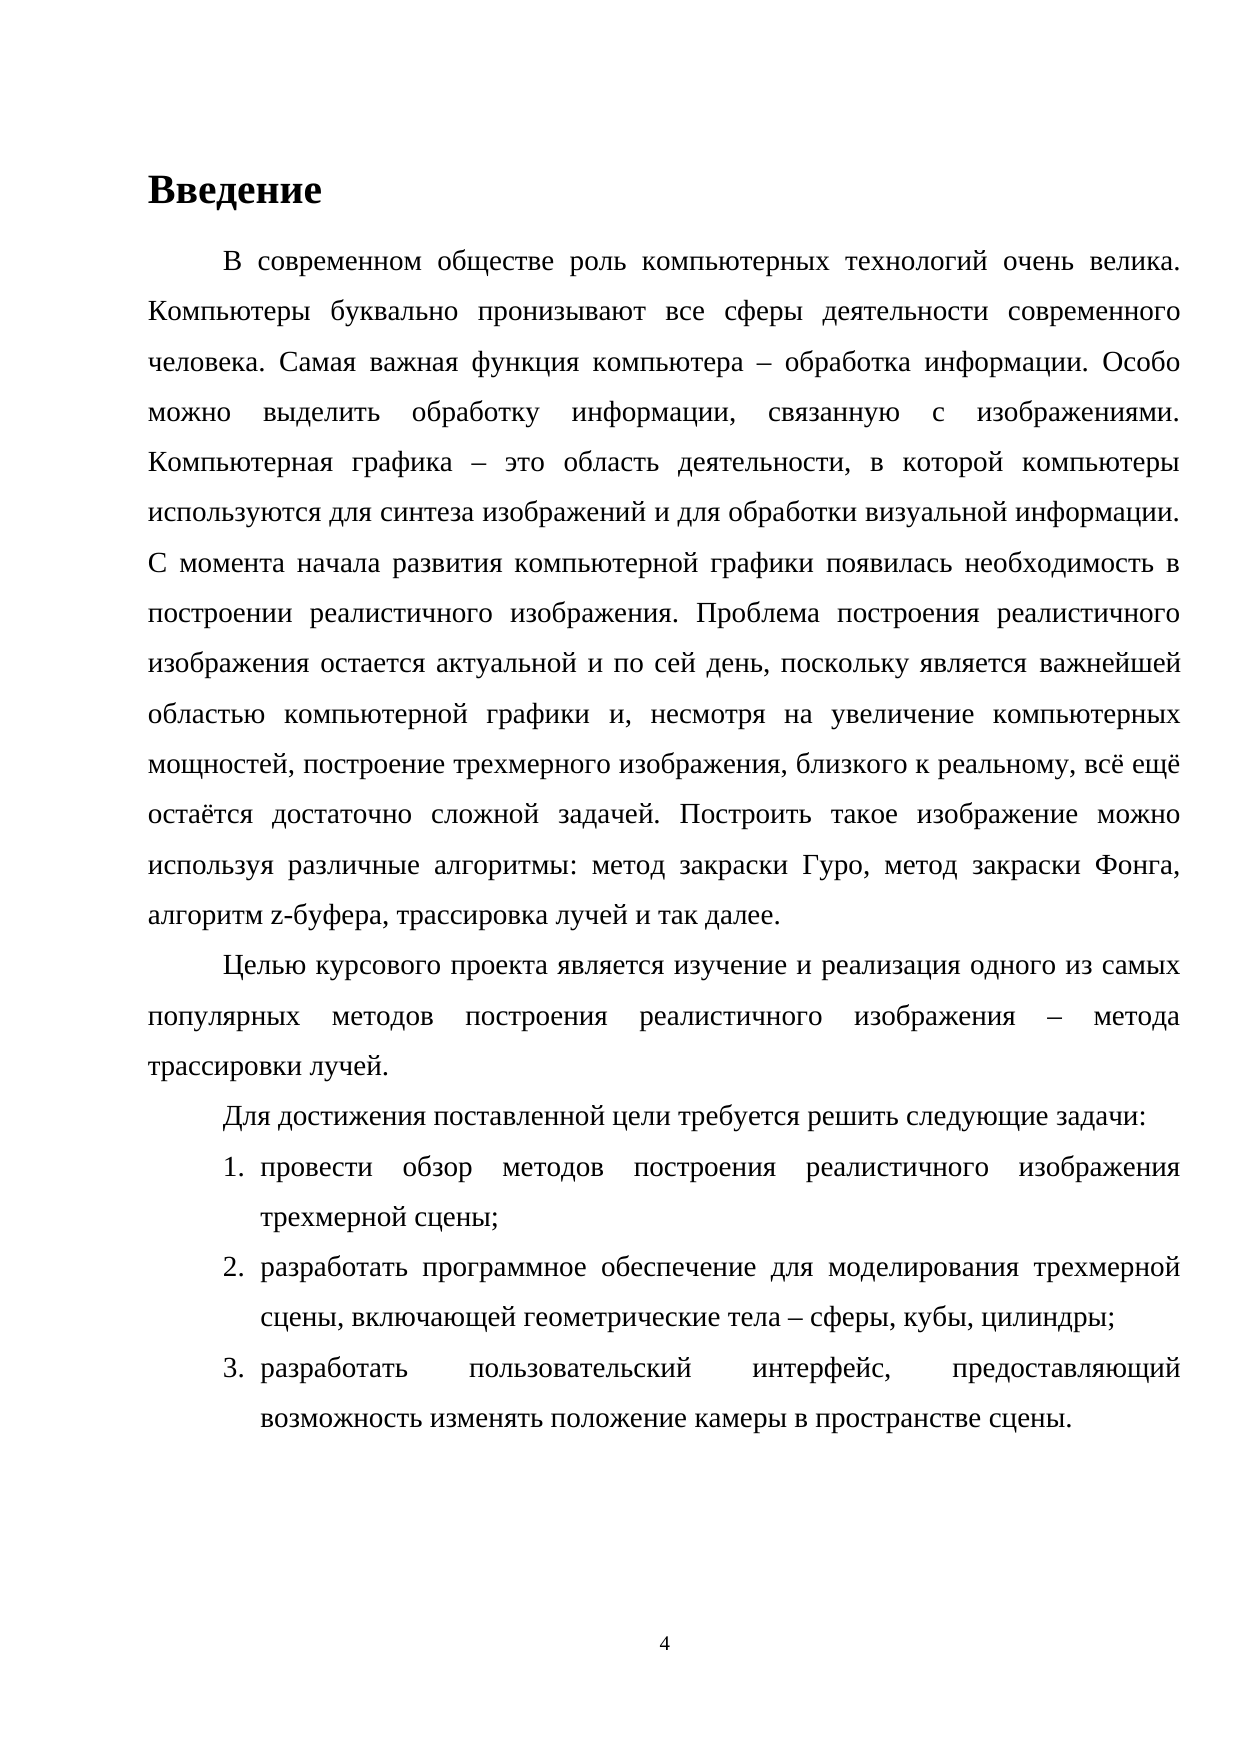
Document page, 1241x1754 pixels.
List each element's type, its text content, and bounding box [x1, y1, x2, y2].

text Для достижения поставленной цели требуется решить следующие задачи: [148, 1098, 1181, 1132]
subtitle Введение [148, 165, 1181, 213]
list провести обзор методов построения реалистичного изображения трехмерной сцены; [223, 1149, 1181, 1232]
text В современном обществе роль компьютерных технологий очень велика. Компьютеры буквально пронизывают все сферы деятельности современного человека. Самая важная функция компьютера – обработка информации. Особо можно выделить обработку информации, связанную с изображениями. Компьютерная графика – это область деятельности, в которой компьютеры используются для синтеза изображений и для обработки визуальной информации. С момента начала развития компьютерной графики появилась необходимость в построении реалистичного изображения. Проблема построения реалистичного изображения остается актуальной и по сей день, поскольку является важнейшей областью компьютерной графики и, несмотря на увеличение компьютерных мощностей, построение трехмерного изображения, близкого к реальному, всё ещё остаётся достаточно сложной задачей. Построить такое изображение можно используя различные алгоритмы: метод закраски Гуро, метод закраски Фонга, алгоритм z-буфера, трассировка лучей и так далее. [148, 243, 1181, 931]
list разработать программное обеспечение для моделирования трехмерной сцены, включающей геометрические тела – сферы, кубы, цилиндры; [223, 1249, 1181, 1333]
list разработать пользовательский интерфейс, предоставляющий возможность изменять положение камеры в пространстве сцены. [223, 1350, 1181, 1434]
text Целью курсового проекта является изучение и реализация одного из самых популярных методов построения реалистичного изображения – метода трассировки лучей. [148, 947, 1181, 1082]
